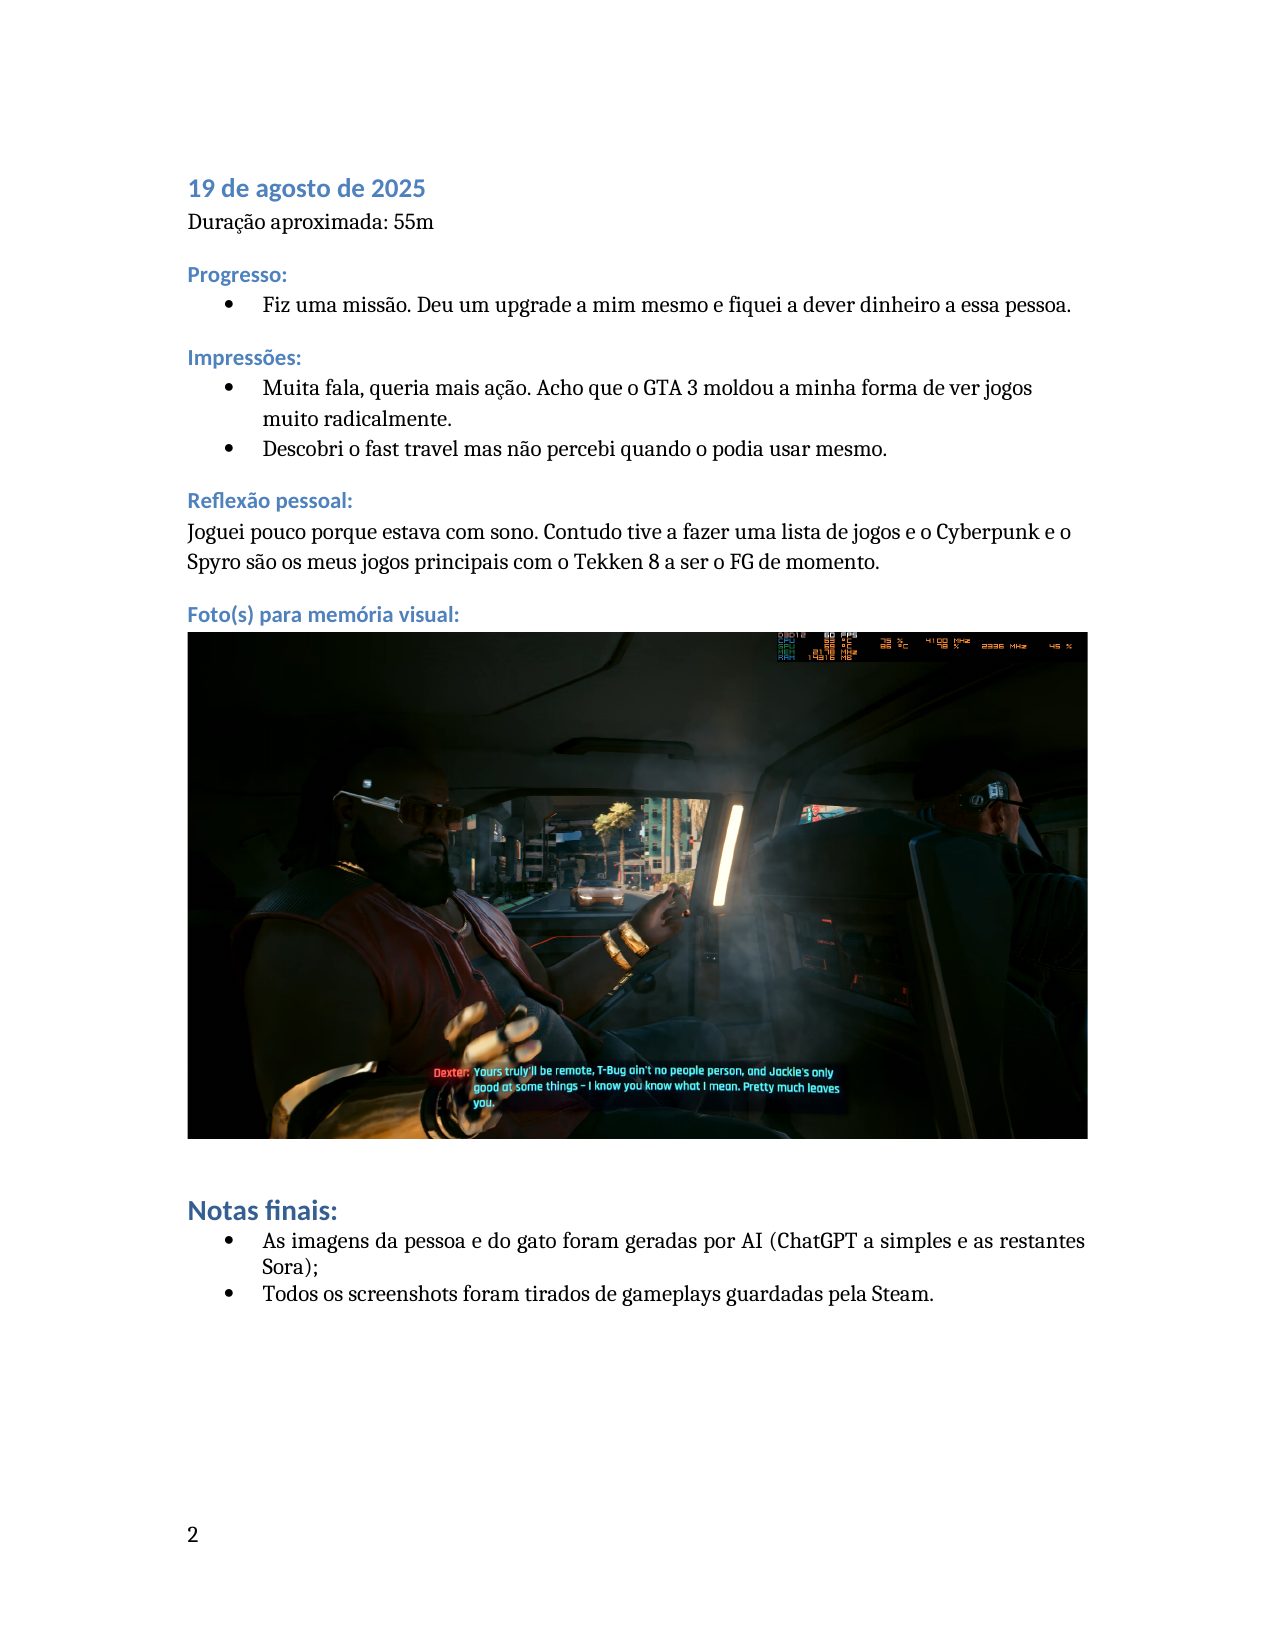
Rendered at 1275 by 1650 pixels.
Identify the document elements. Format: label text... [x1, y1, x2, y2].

list Muita fala, queria mais ação. Acho que o GTA 3 moldou a minha forma de ver jogos muito radicalmente. [225, 375, 1087, 432]
subtitle Progresso: [187, 260, 1087, 288]
list Descobri o fast travel mas não percebi quando o podia usar mesmo. [225, 436, 1087, 462]
text Duração aproximada: 55m [187, 209, 1087, 235]
subtitle Foto(s) para memória visual: [187, 600, 1087, 628]
text Joguei pouco porque estava com sono. Contudo tive a fazer uma lista de jogos e o Cyberpunk e o Spyro são os meus jogos principais com o Tekken 8 a ser o FG de momento. [187, 519, 1087, 575]
subtitle Notas finais: [187, 1192, 1087, 1228]
subtitle Impressões: [187, 343, 1087, 371]
list Fiz uma missão. Deu um upgrade a mim mesmo e fiquei a dever dinheiro a essa pessoa. [225, 292, 1087, 318]
subtitle Reflexão pessoal: [187, 487, 1087, 515]
list Todos os screenshots foram tirados de gameplays guardadas pela Steam. [225, 1281, 1087, 1307]
picture [187, 632, 1088, 1139]
subtitle 19 de agosto de 2025 [187, 171, 1087, 204]
list As imagens da pessoa e do gato foram geradas por AI (ChatGPT a simples e as restantes Sora); [225, 1228, 1087, 1281]
